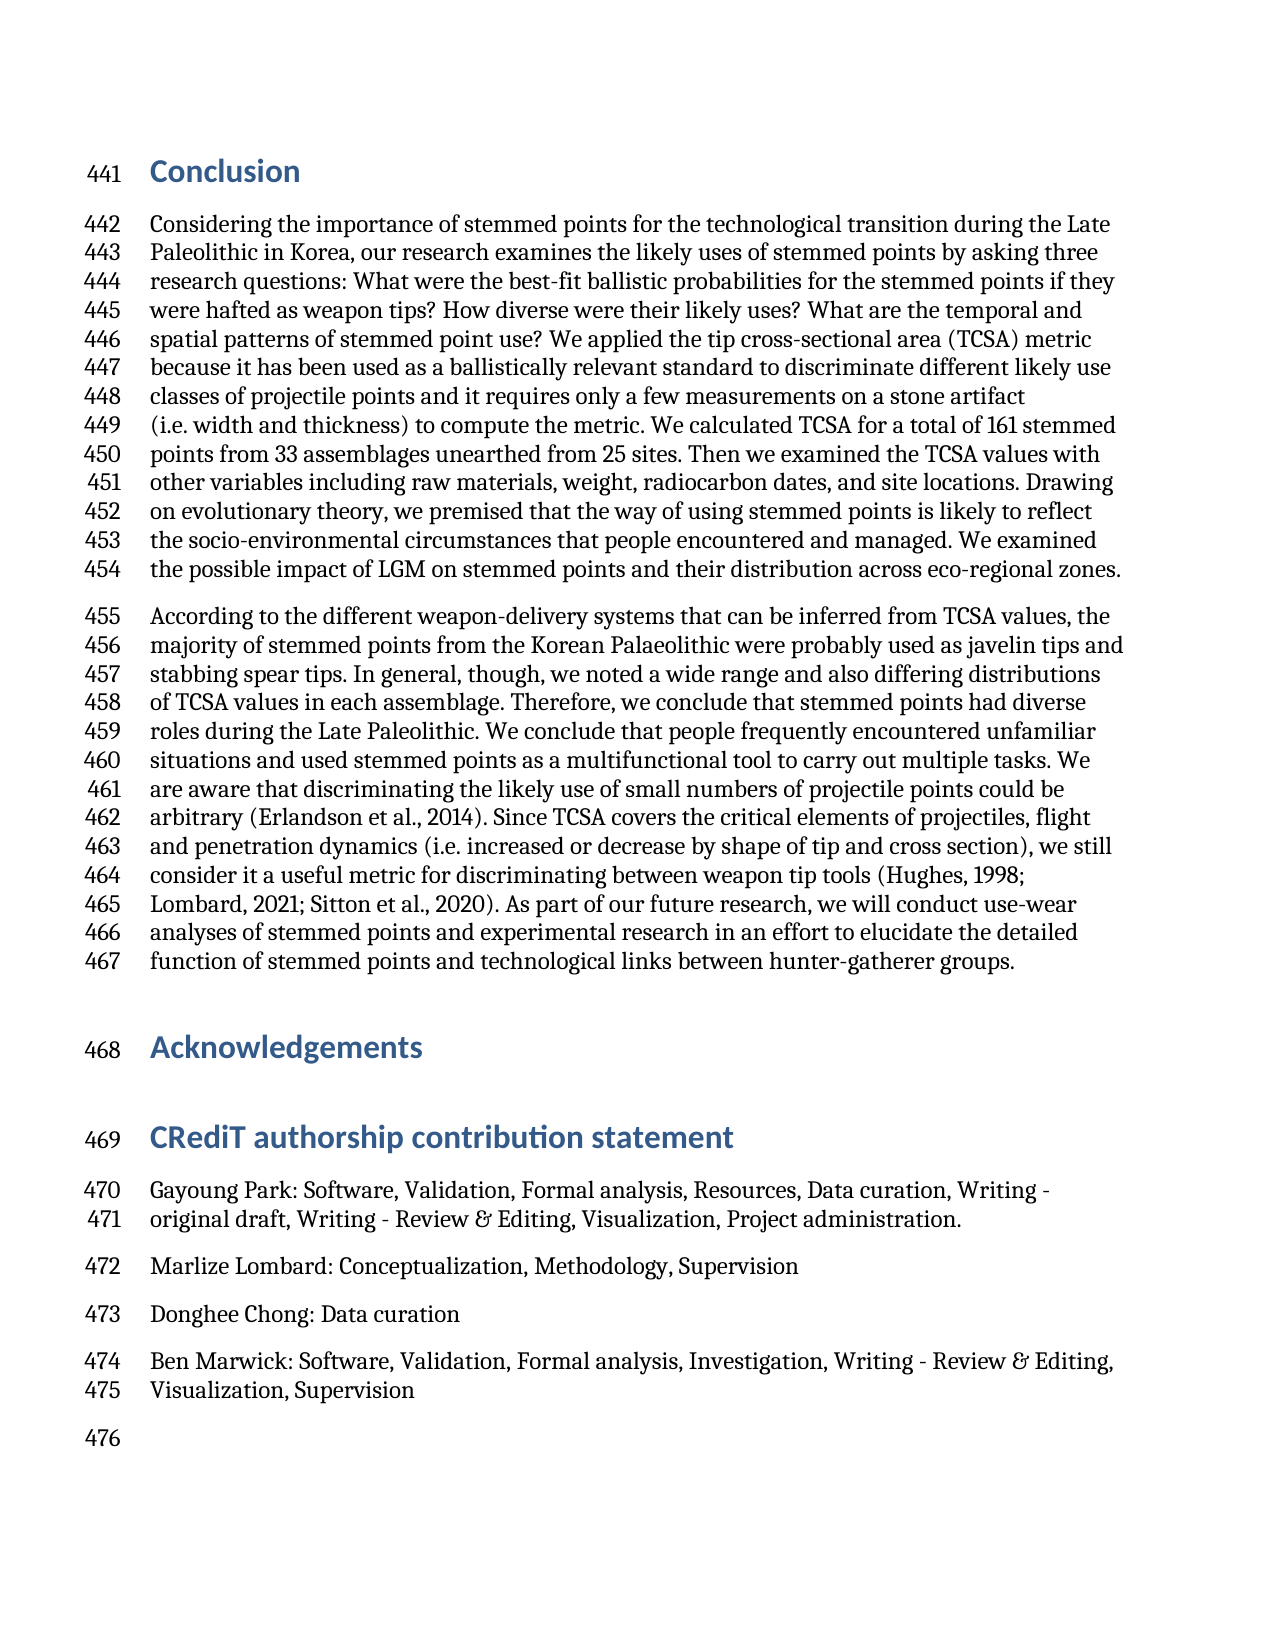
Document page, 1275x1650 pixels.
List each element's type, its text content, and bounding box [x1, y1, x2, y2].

subtitle Conclusion [150, 150, 1125, 191]
text Donghee Chong: Data curation [150, 1300, 1125, 1328]
text Marlize Lombard: Conceptualization, Methodology, Supervision [150, 1252, 1125, 1281]
text According to the different weapon-delivery systems that can be inferred from TCSA values, the majority of stemmed points from the Korean Palaeolithic were probably used as javelin tips and stabbing spear tips. In general, though, we noted a wide range and also differing distributions of TCSA values in each assemblage. Therefore, we conclude that stemmed points had diverse roles during the Late Paleolithic. We conclude that people frequently encountered unfamiliar situations and used stemmed points as a multifunctional tool to carry out multiple tasks. We are aware that discriminating the likely use of small numbers of projectile points could be arbitrary (Erlandson et al., 2014). Since TCSA covers the critical elements of projectiles, flight and penetration dynamics (i.e. increased or decrease by shape of tip and cross section), we still consider it a useful metric for discriminating between weapon tip tools (Hughes, 1998; Lombard, 2021; Sitton et al., 2020). As part of our future research, we will conduct use-wear analyses of stemmed points and experimental research in an effort to elucidate the detailed function of stemmed points and technological links between hunter-gatherer groups. [150, 602, 1125, 976]
text Gayoung Park: Software, Validation, Formal analysis, Resources, Data curation, Writing - original draft, Writing - Review & Editing, Visualization, Project administration. [150, 1176, 1125, 1233]
subtitle CRediT authorship contribution statement [150, 1116, 1125, 1157]
subtitle Acknowledgements [150, 1026, 1125, 1066]
text Considering the importance of stemmed points for the technological transition during the Late Paleolithic in Korea, our research examines the likely uses of stemmed points by asking three research questions: What were the best-fit ballistic probabilities for the stemmed points if they were hafted as weapon tips? How diverse were their likely uses? What are the temporal and spatial patterns of stemmed point use? We applied the tip cross-sectional area (TCSA) metric because it has been used as a ballistically relevant standard to discriminate different likely use classes of projectile points and it requires only a few measurements on a stone artifact (i.e. width and thickness) to compute the metric. We calculated TCSA for a total of 161 stemmed points from 33 assemblages unearthed from 25 sites. Then we examined the TCSA values with other variables including raw materials, weight, radiocarbon dates, and site locations. Drawing on evolutionary theory, we premised that the way of using stemmed points is likely to reflect the socio-environmental circumstances that people encountered and managed. We examined the possible impact of LGM on stemmed points and their distribution across eco-regional zones. [150, 209, 1125, 583]
text Ben Marwick: Software, Validation, Formal analysis, Investigation, Writing - Review & Editing, Visualization, Supervision [150, 1347, 1125, 1405]
